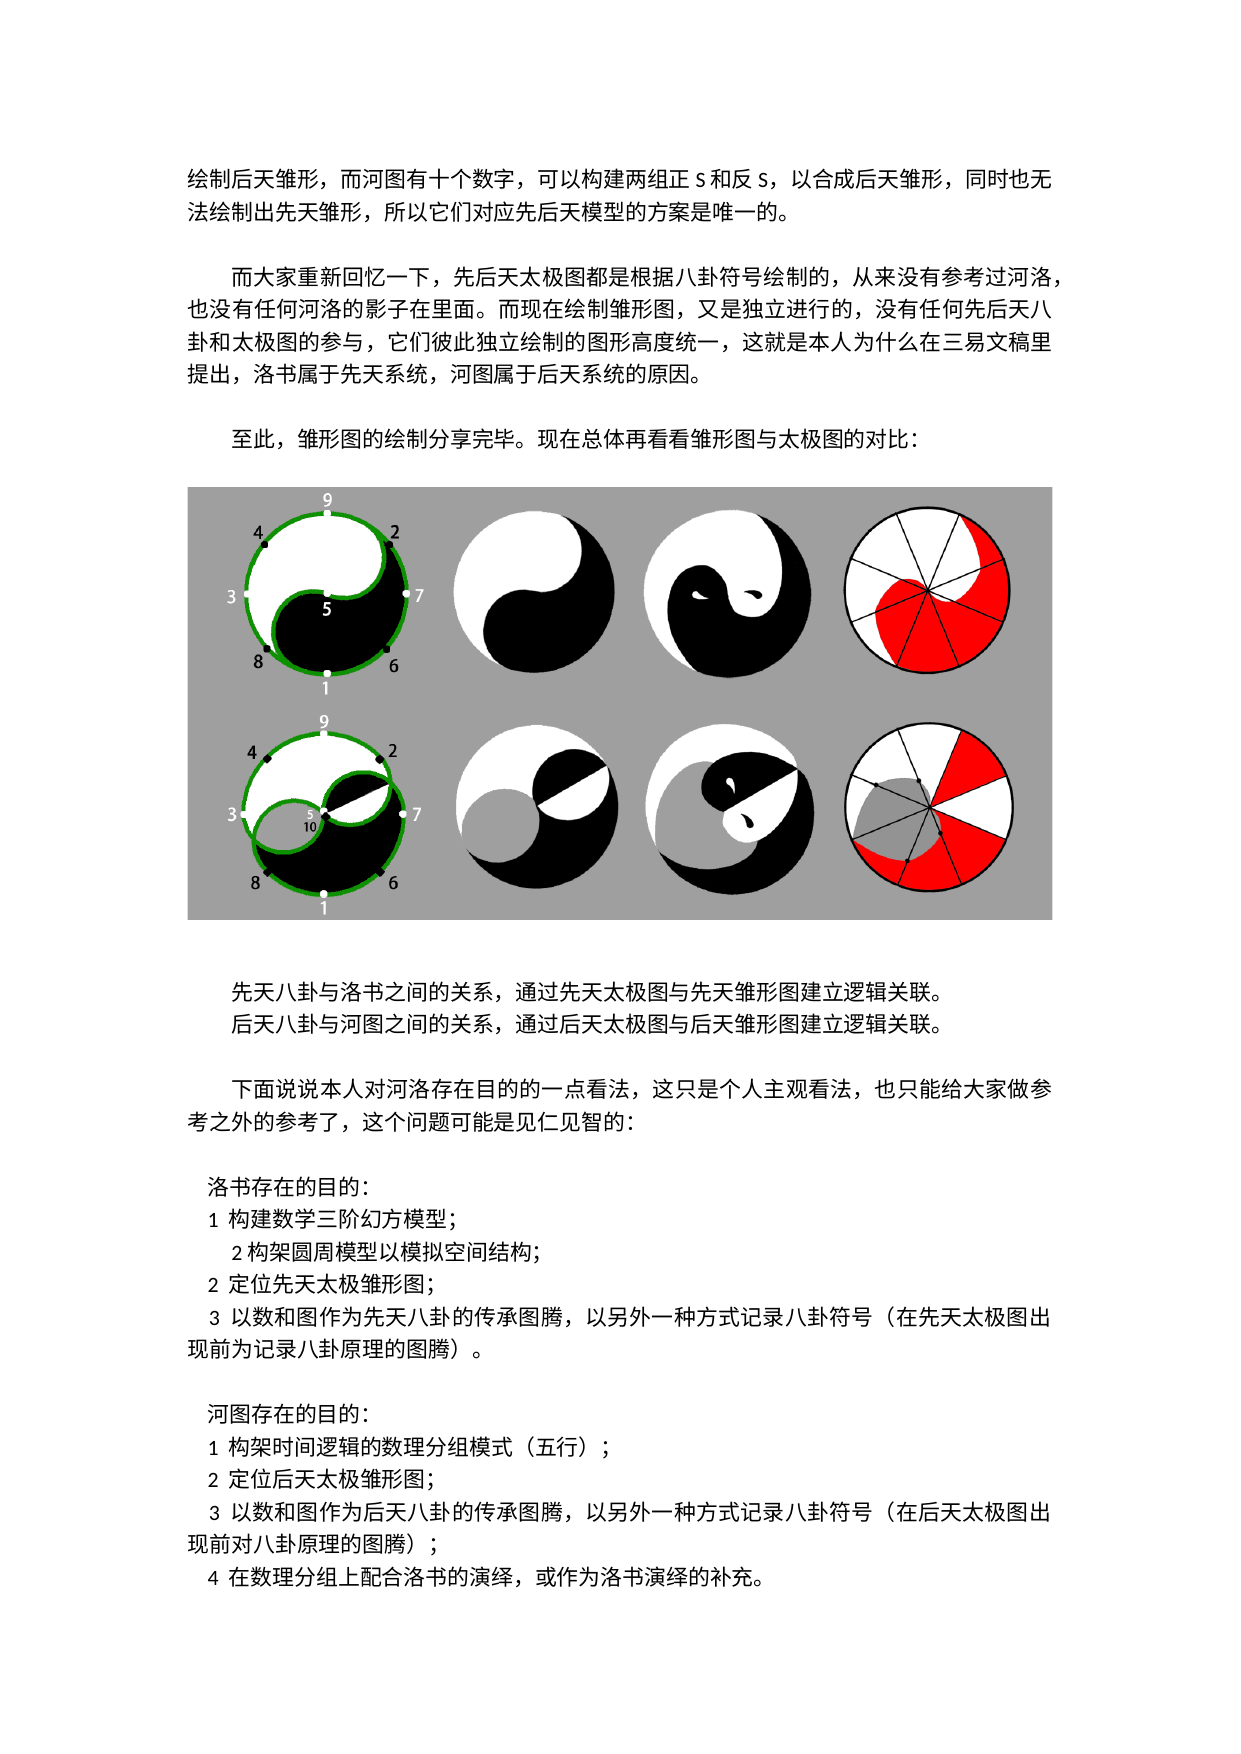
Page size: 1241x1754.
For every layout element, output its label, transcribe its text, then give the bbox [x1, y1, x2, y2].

text 至此，雏形图的绘制分享完毕。现在总体再看看雏形图与太极图的对比： [187, 422, 1053, 454]
text 先天八卦与洛书之间的关系，通过先天太极图与先天雏形图建立逻辑关联。 后天八卦与河图之间的关系，通过后天太极图与后天雏形图建立逻辑关联。 [231, 974, 1053, 1039]
text 下面说说本人对河洛存在目的的一点看法，这只是个人主观看法，也只能给大家做参考之外的参考了，这个问题可能是见仁见智的： 洛书存在的目的： 1 构建数学三阶幻方模型； [187, 1072, 1053, 1234]
text 而大家重新回忆一下，先后天太极图都是根据八卦符号绘制的，从来没有参考过河洛，也没有任何河洛的影子在里面。而现在绘制雏形图，又是独立进行的，没有任何先后天八卦和太极图的参与，它们彼此独立绘制的图形高度统一，这就是本人为什么在三易文稿里提出，洛书属于先天系统，河图属于后天系统的原因。 [187, 259, 1053, 389]
picture [187, 487, 1053, 920]
text 2 构架圆周模型以模拟空间结构； 2 定位先天太极雏形图； 3 以数和图作为先天八卦的传承图腾，以另外一种方式记录八卦符号（在先天太极图出现前为记录八卦原理的图腾）。 河图存在的目的： 1 构架时间逻辑的数理分组模式（五行）； 2 定位后天太极雏形图； 3 以数和图作为后天八卦的传承图腾，以另外一种方式记录八卦符号（在后天太极图出现前对八卦原理的图腾）； 4 在数理分组上配合洛书的演绎，或作为洛书演绎的补充。 [187, 1234, 1053, 1592]
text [187, 162, 1053, 227]
